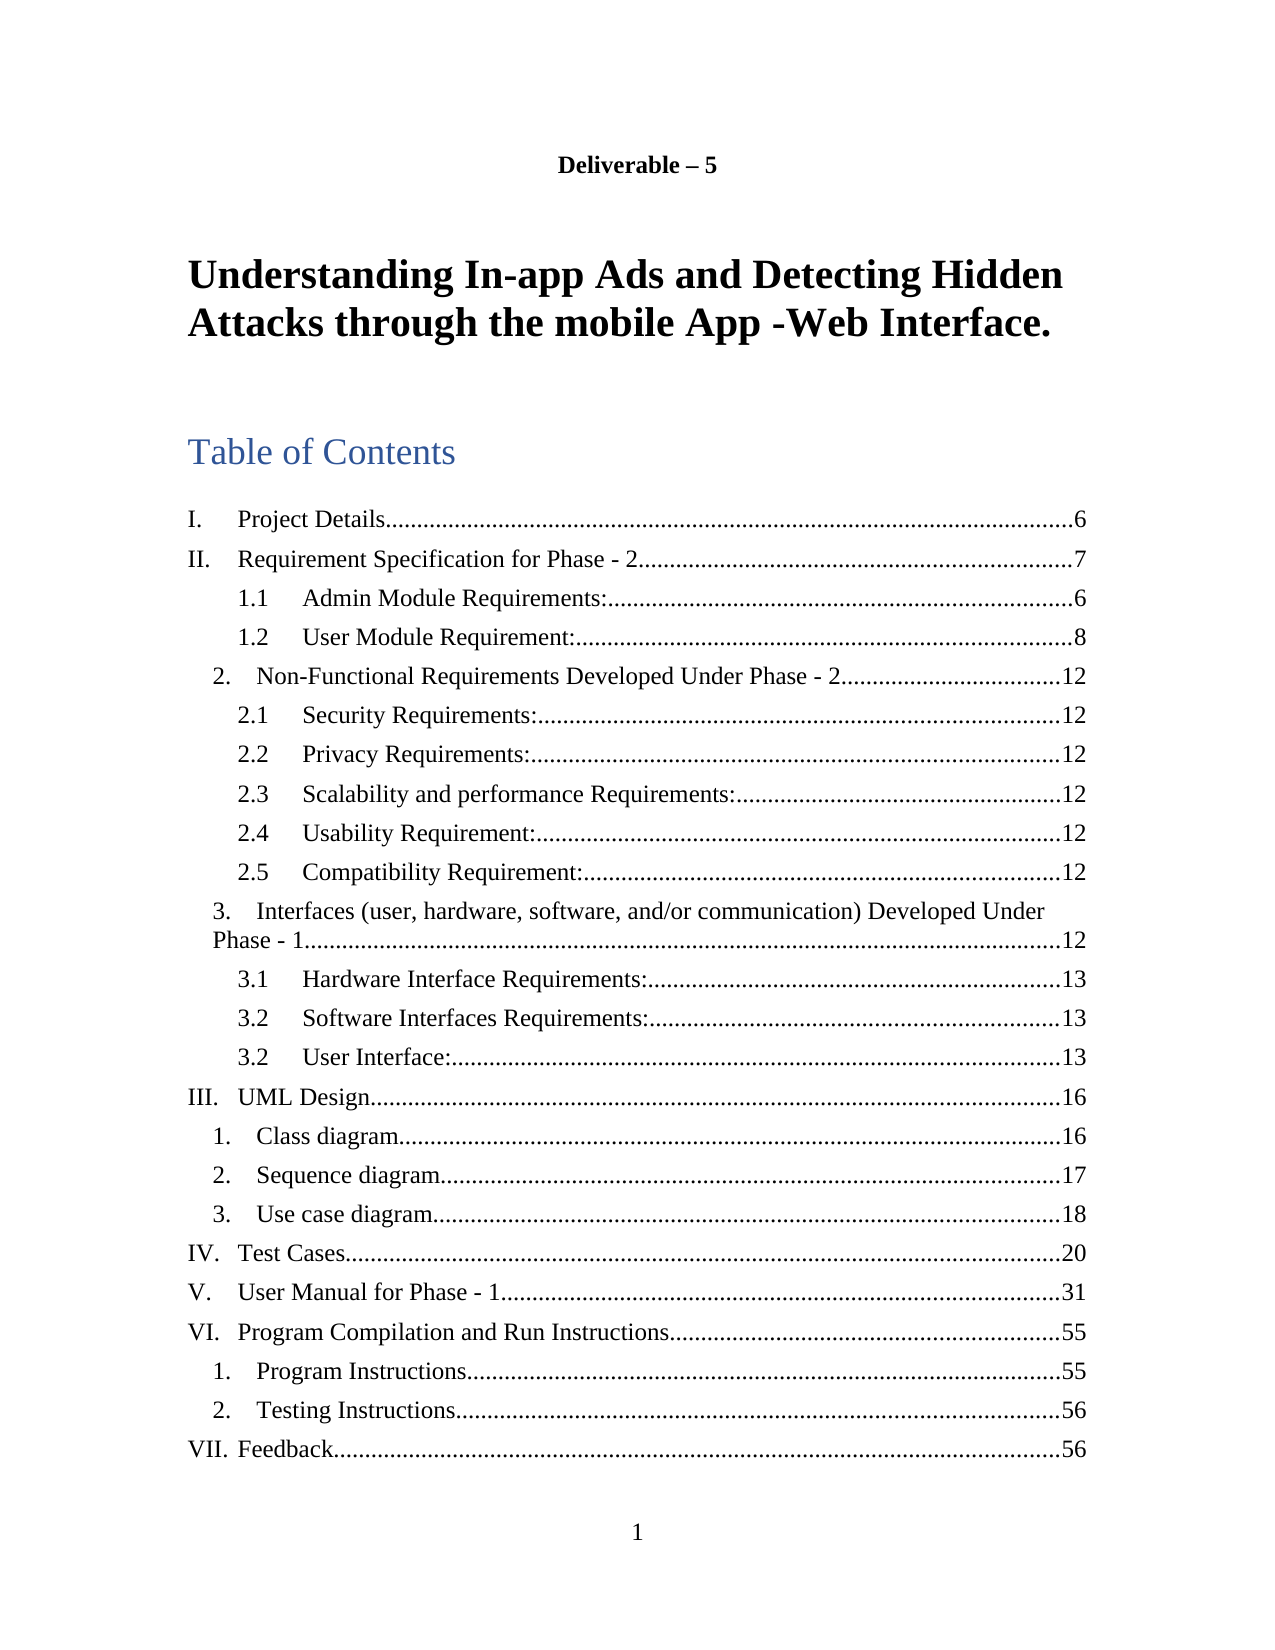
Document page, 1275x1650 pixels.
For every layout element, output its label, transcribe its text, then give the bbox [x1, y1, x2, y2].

title Deliverable – 5 [187, 150, 1087, 179]
title Understanding In-app Ads and Detecting Hidden Attacks through the mobile App -Web Interface. [187, 250, 1087, 346]
